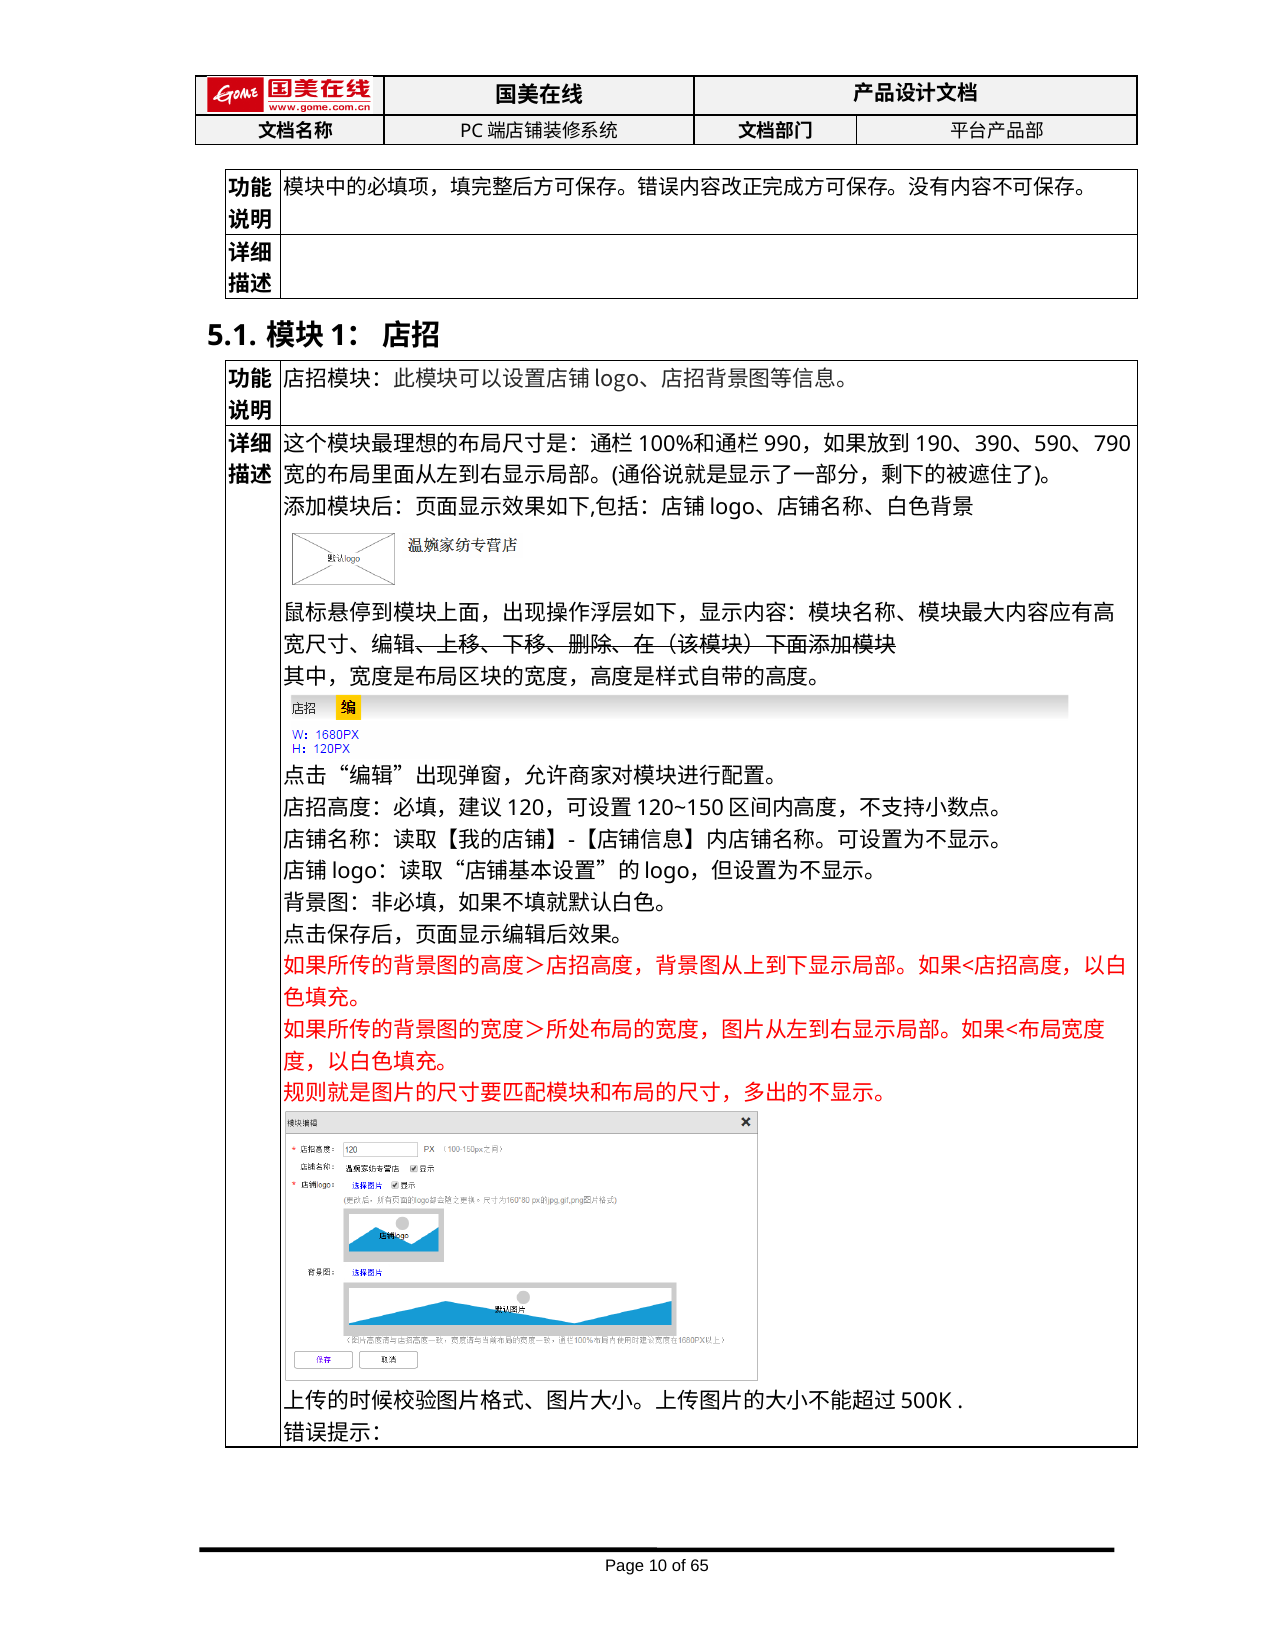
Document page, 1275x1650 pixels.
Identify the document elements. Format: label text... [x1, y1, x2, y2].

table_cell [281, 235, 1137, 298]
table_cell 详细描述 [226, 235, 280, 298]
picture [283, 1107, 759, 1383]
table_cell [281, 426, 1137, 1446]
table_cell 功能说明 [226, 170, 280, 234]
table_header 店招模块：此模块可以设置店铺logo、店招背景图等信息。 [281, 361, 1137, 424]
subtitle 模块1： 店招 [207, 312, 1088, 354]
picture [283, 690, 1069, 759]
picture [206, 76, 373, 114]
picture [283, 521, 1092, 596]
table_header 功能说明 [226, 361, 280, 424]
table_cell 详细描述 [226, 426, 280, 1446]
table_cell 模块中的必填项，填完整后方可保存。错误内容改正完成方可保存。没有内容不可保存。 [281, 170, 1137, 234]
